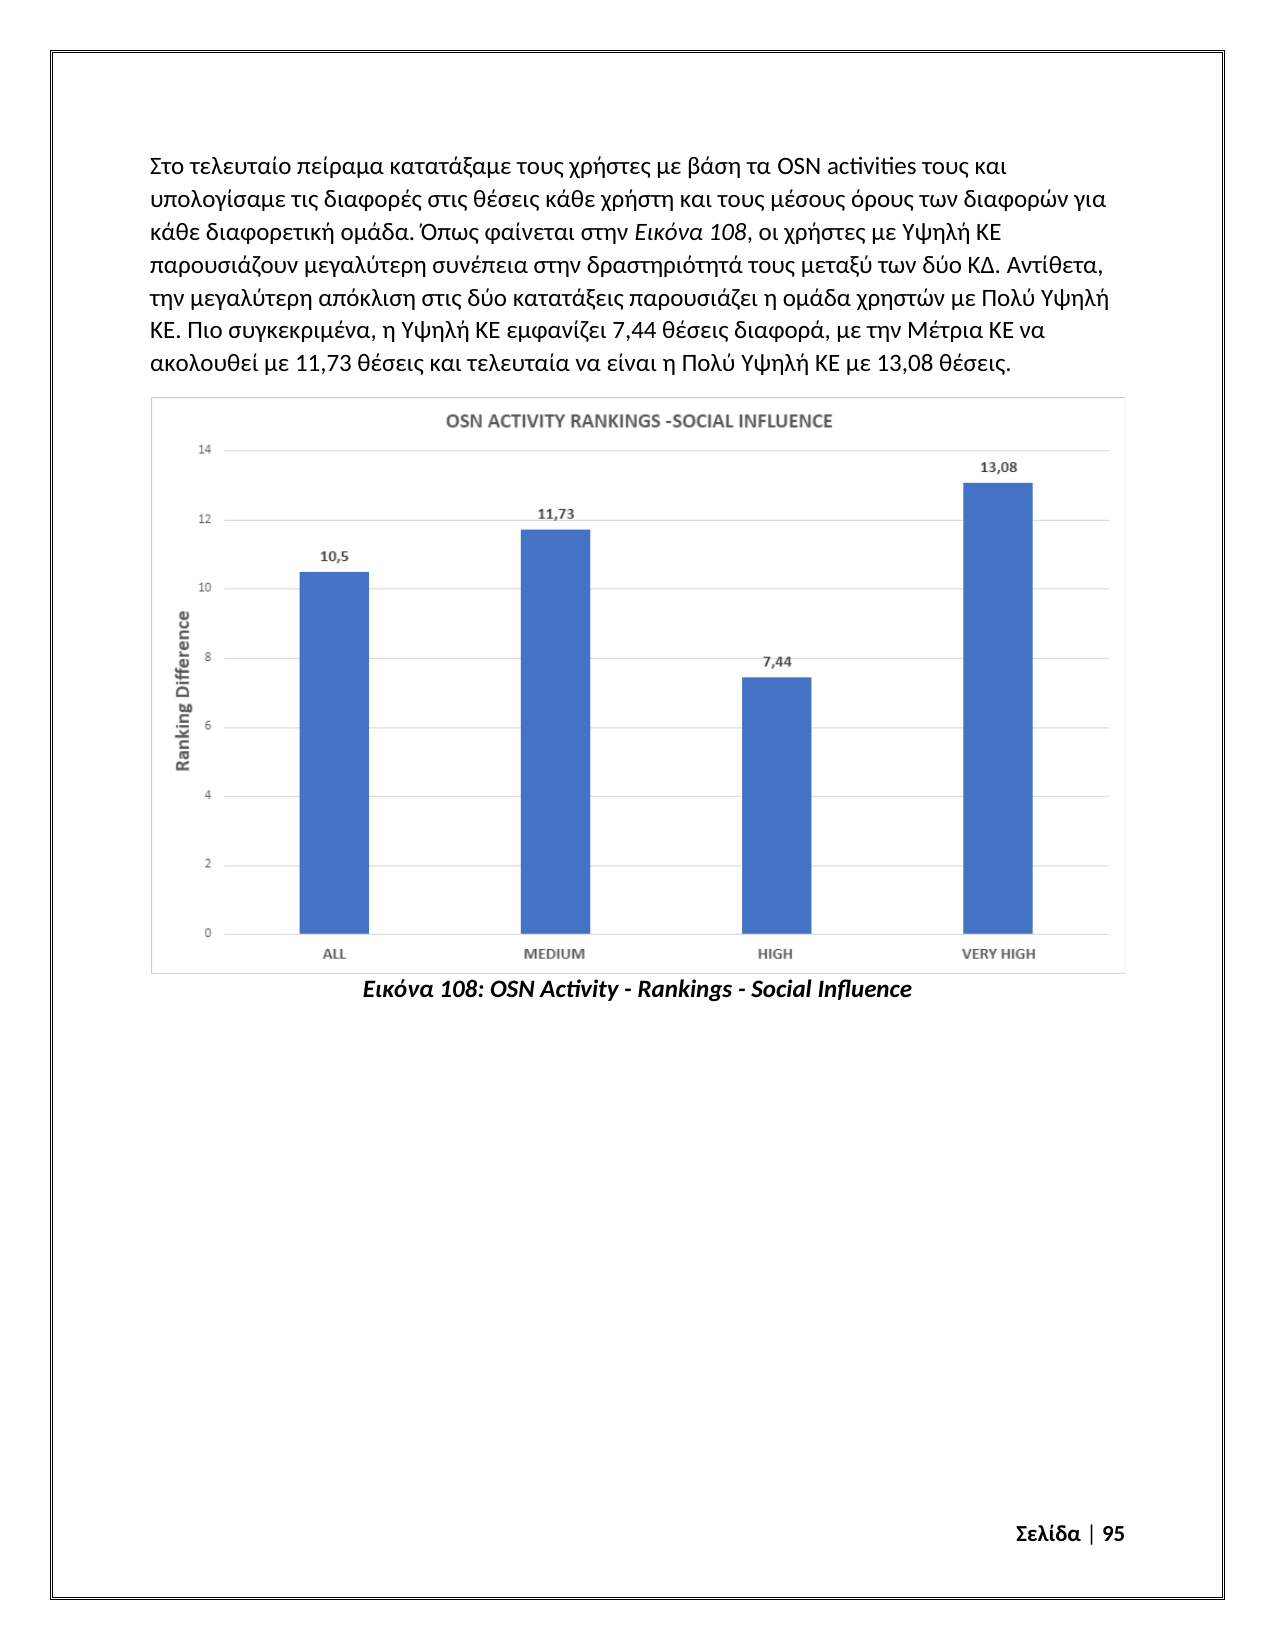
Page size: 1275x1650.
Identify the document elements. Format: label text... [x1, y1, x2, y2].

picture [150, 397, 1125, 974]
text Στο τελευταίο πείραμα κατατάξαμε τους χρήστες με βάση τα OSN activities τους και υπολογίσαμε τις διαφορές στις θέσεις κάθε χρήστη και τους μέσους όρους των διαφορών για κάθε διαφορετική ομάδα. Όπως φαίνεται στην Εικόνα 108, οι χρήστες με Yψηλή ΚΕ παρουσιάζουν μεγαλύτερη συνέπεια στην δραστηριότητά τους μεταξύ των δύο ΚΔ. Αντίθετα, την μεγαλύτερη απόκλιση στις δύο κατατάξεις παρουσιάζει η ομάδα χρηστών με Πολύ Υψηλή ΚΕ. Πιο συγκεκριμένα, η Υψηλή ΚΕ εμφανίζει 7,44 θέσεις διαφορά, με την Μέτρια ΚΕ να ακολουθεί με 11,73 θέσεις και τελευταία να είναι η Πολύ Υψηλή ΚΕ με 13,08 θέσεις. [150, 150, 1125, 378]
text Εικόνα 108: OSN Activity - Rankings - Social Influence [150, 974, 1125, 1004]
